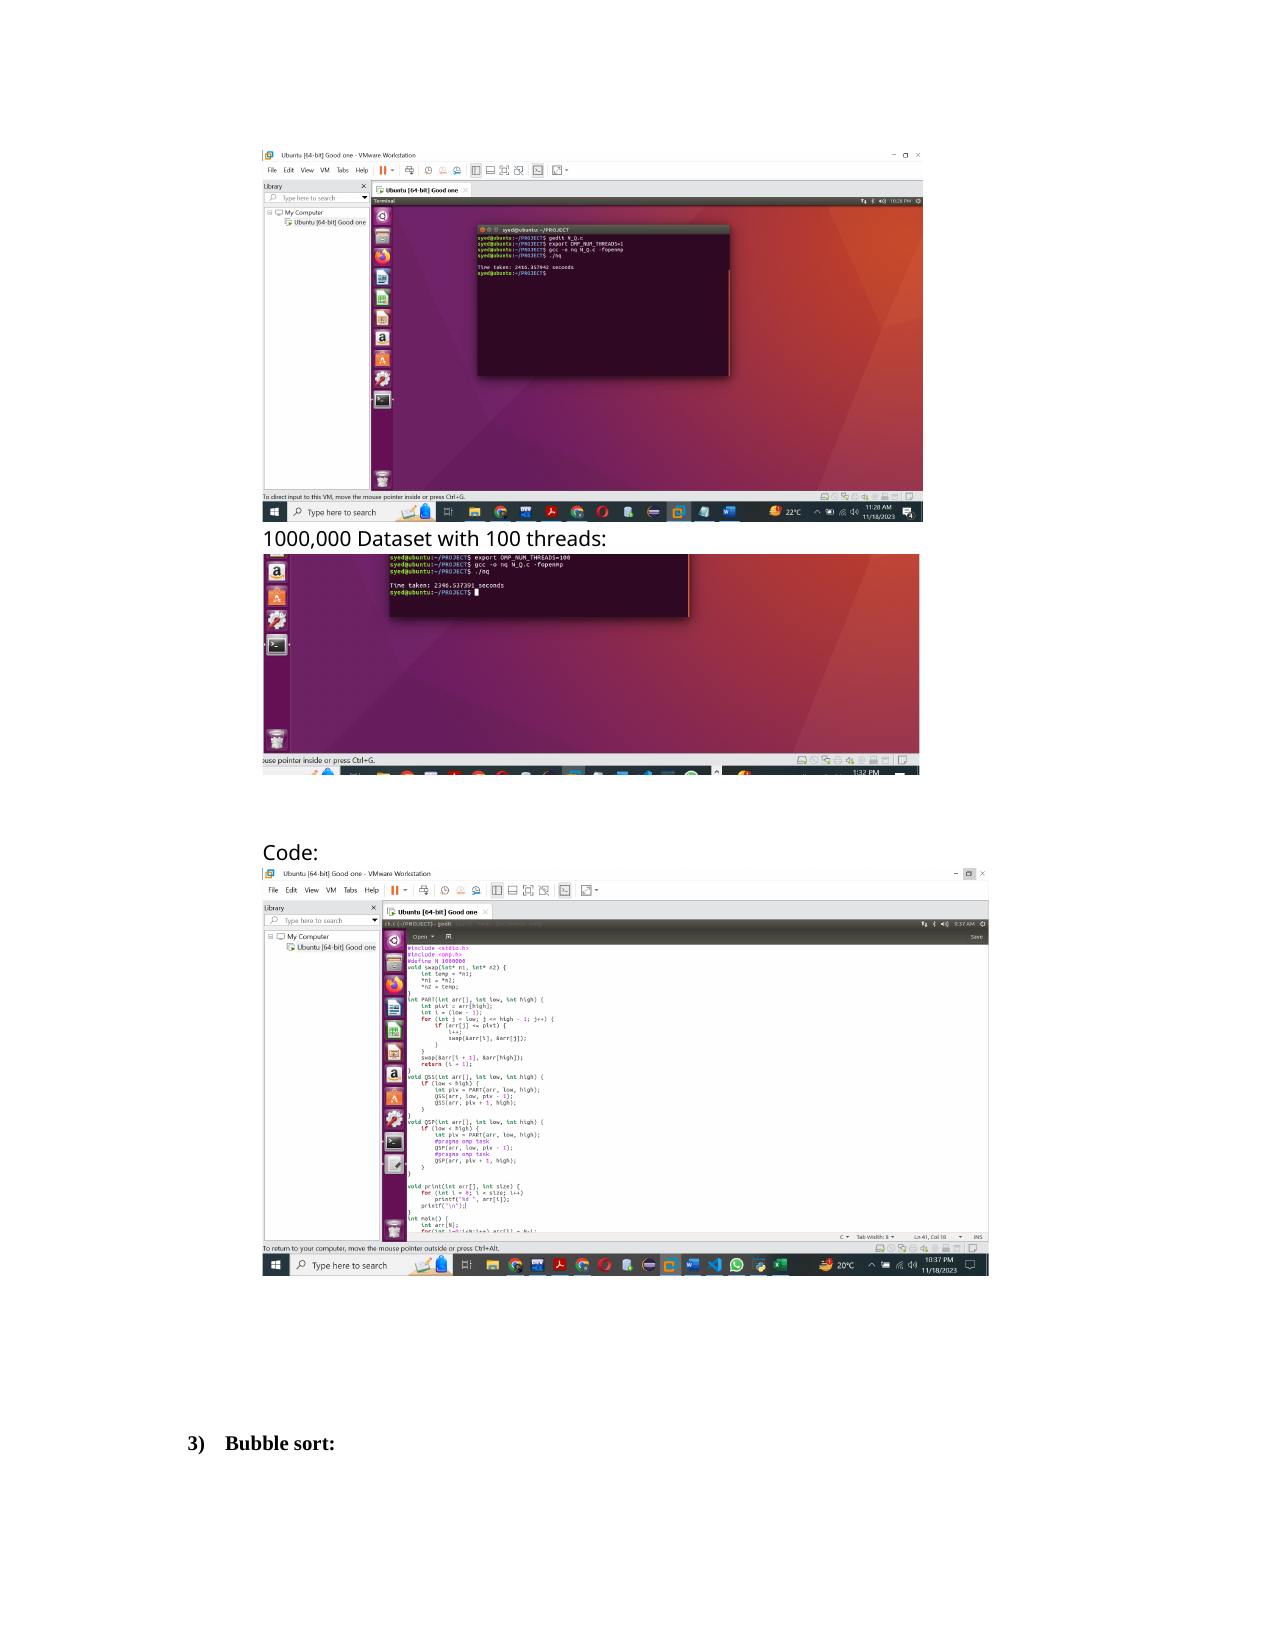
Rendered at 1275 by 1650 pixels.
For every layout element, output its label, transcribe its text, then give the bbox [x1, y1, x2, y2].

picture [262, 868, 989, 1276]
list 1000,000 Dataset with 100 threads: [262, 524, 1125, 552]
list Bubble sort: [187, 1431, 1125, 1455]
picture [262, 150, 923, 522]
picture [262, 554, 920, 775]
list Code: [262, 838, 1125, 867]
